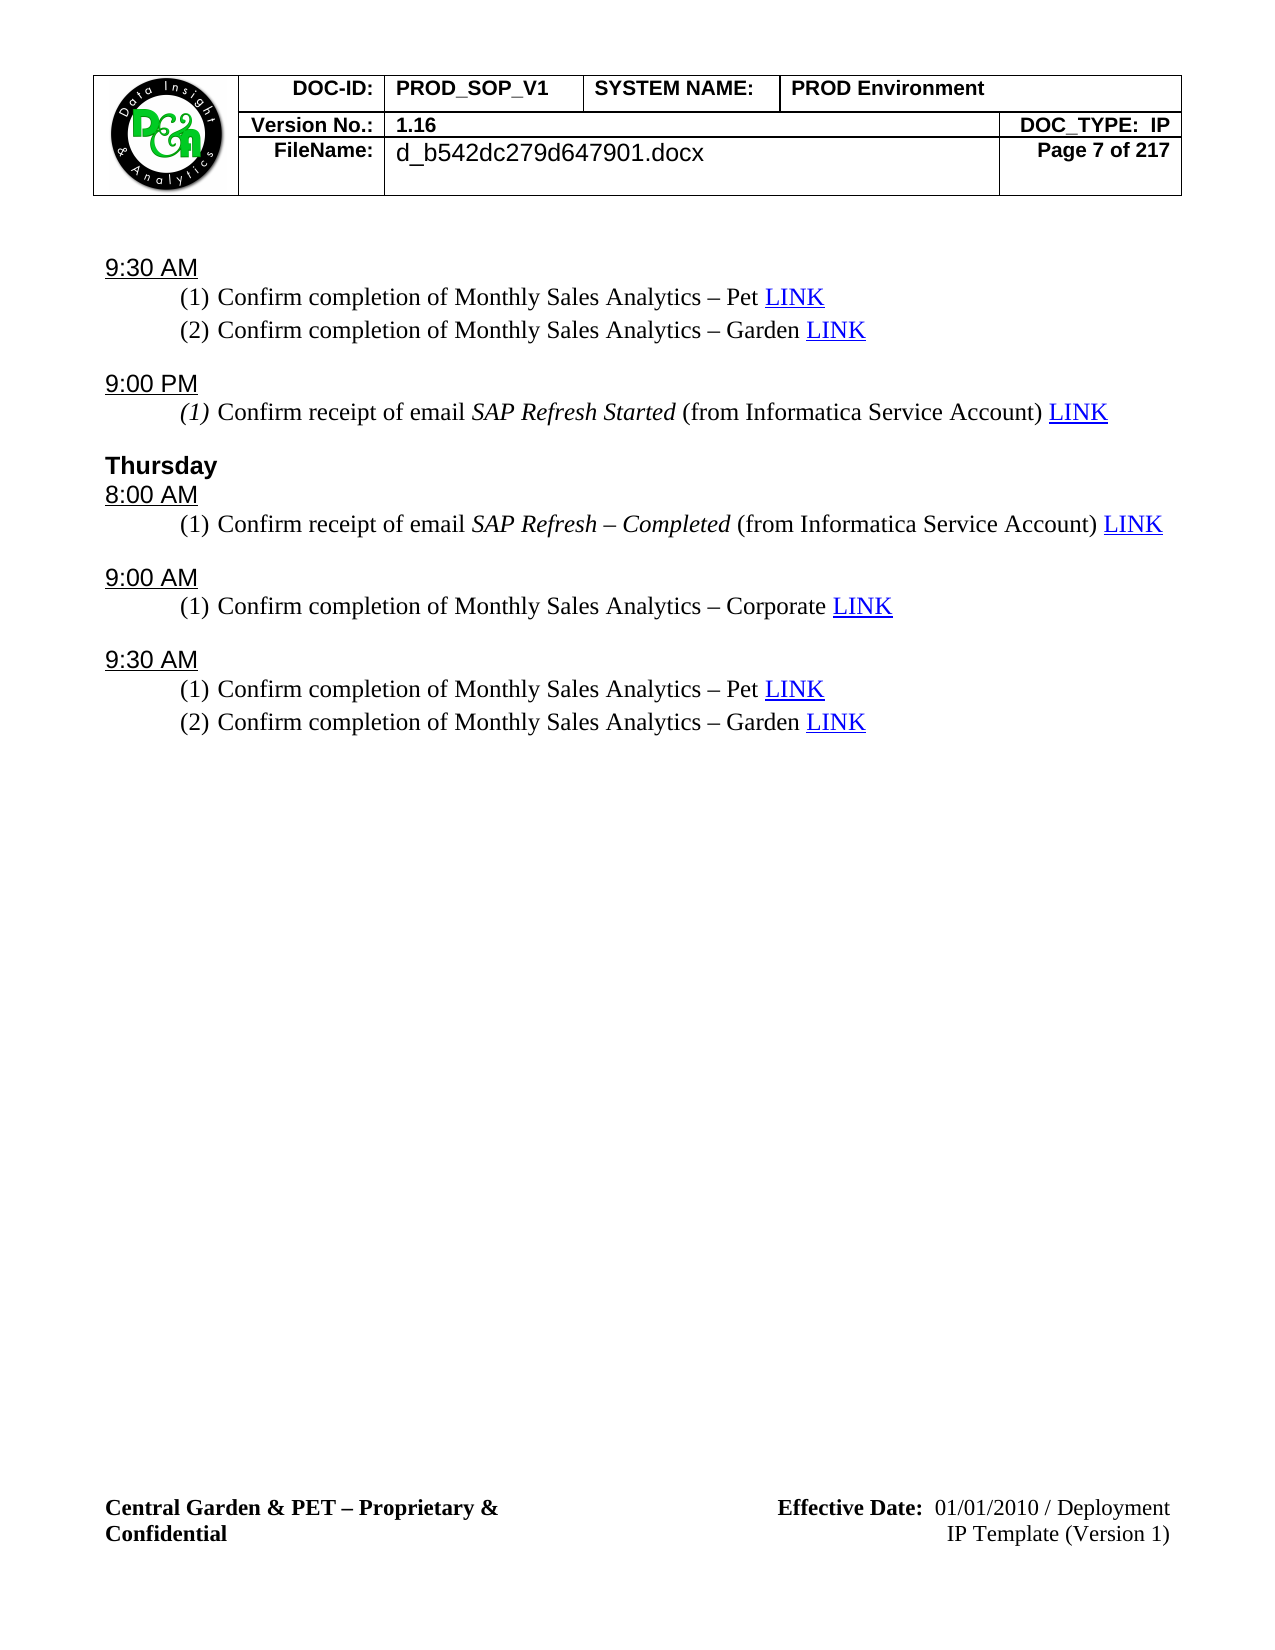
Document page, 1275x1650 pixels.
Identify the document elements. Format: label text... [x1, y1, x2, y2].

text 9:30 AM [105, 645, 1170, 674]
text Thursday [105, 451, 1170, 480]
list Confirm completion of Monthly Sales Analytics – Pet LINK [180, 674, 1170, 703]
picture [108, 76, 227, 195]
list Confirm completion of Monthly Sales Analytics – Pet LINK [180, 282, 1170, 311]
list Confirm completion of Monthly Sales Analytics – Corporate LINK [180, 591, 1170, 620]
list Confirm receipt of email SAP Refresh – Completed (from Informatica Service Account) LINK [180, 509, 1170, 538]
list Confirm completion of Monthly Sales Analytics – Garden LINK [180, 707, 1170, 736]
text 9:00 PM [105, 369, 1170, 397]
text 9:30 AM [105, 253, 1170, 282]
text 8:00 AM [105, 480, 1170, 509]
list Confirm completion of Monthly Sales Analytics – Garden LINK [180, 315, 1170, 344]
text 9:00 AM [105, 563, 1170, 591]
list Confirm receipt of email SAP Refresh Started (from Informatica Service Account) LINK [180, 397, 1170, 426]
